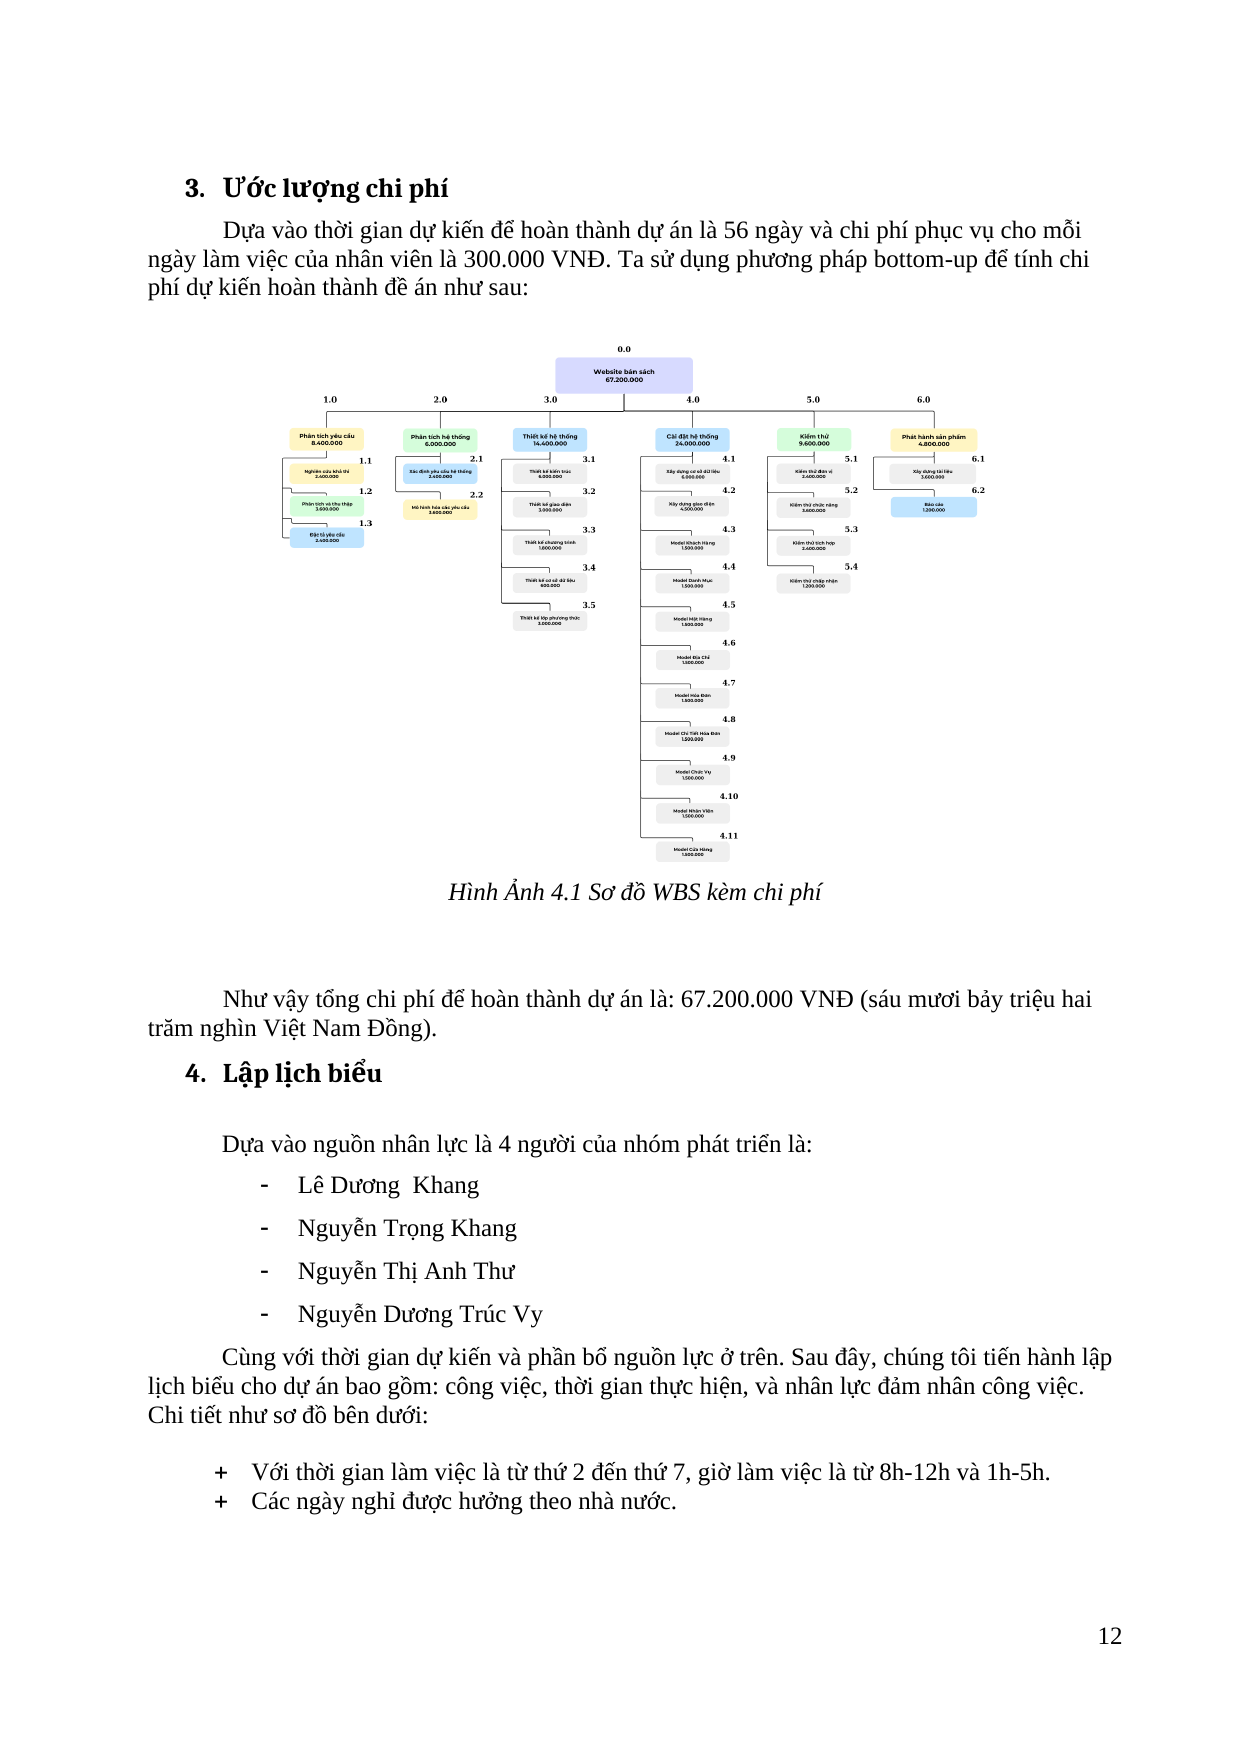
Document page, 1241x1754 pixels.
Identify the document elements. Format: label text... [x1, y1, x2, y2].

subtitle Lập lịch biểu [185, 1058, 1122, 1089]
text Hình Ảnh 4.1 Sơ đồ WBS kèm chi phí [148, 877, 1122, 906]
list Nguyễn Trọng Khang [260, 1213, 1122, 1242]
text Dựa vào nguồn nhân lực là 4 người của nhóm phát triển là: [148, 1129, 1122, 1157]
list Lê Dương Khang [260, 1170, 1122, 1199]
list Cùng với thời gian dự kiến và phần bổ nguồn lực ở trên. Sau đây, chúng tôi tiến hành lập lịch biểu cho dự án bao gồm: công việc, thời gian thực hiện, và nhân lực đảm nhân công việc. Chi tiết như sơ đồ bên dưới: [148, 1342, 1122, 1429]
list Nguyễn Dương Trúc Vy [260, 1299, 1122, 1328]
text Như vậy tổng chi phí để hoàn thành dự án là: 67.200.000 VNĐ (sáu mươi bảy triệu hai trăm nghìn Việt Nam Đồng). [148, 984, 1122, 1041]
list Các ngày nghỉ được hưởng theo nhà nước. [214, 1486, 1122, 1544]
picture [147, 330, 1120, 877]
subtitle Ước lượng chi phí [185, 173, 1122, 204]
text Dựa vào thời gian dự kiến để hoàn thành dự án là 56 ngày và chi phí phục vụ cho mỗi ngày làm việc của nhân viên là 300.000 VNĐ. Ta sử dụng phương pháp bottom-up để tính chi phí dự kiến hoàn thành đề án như sau: [148, 215, 1122, 301]
list Nguyễn Thị Anh Thư [260, 1256, 1122, 1285]
list Với thời gian làm việc là từ thứ 2 đến thứ 7, giờ làm việc là từ 8h-12h và 1h-5h. [214, 1457, 1122, 1486]
